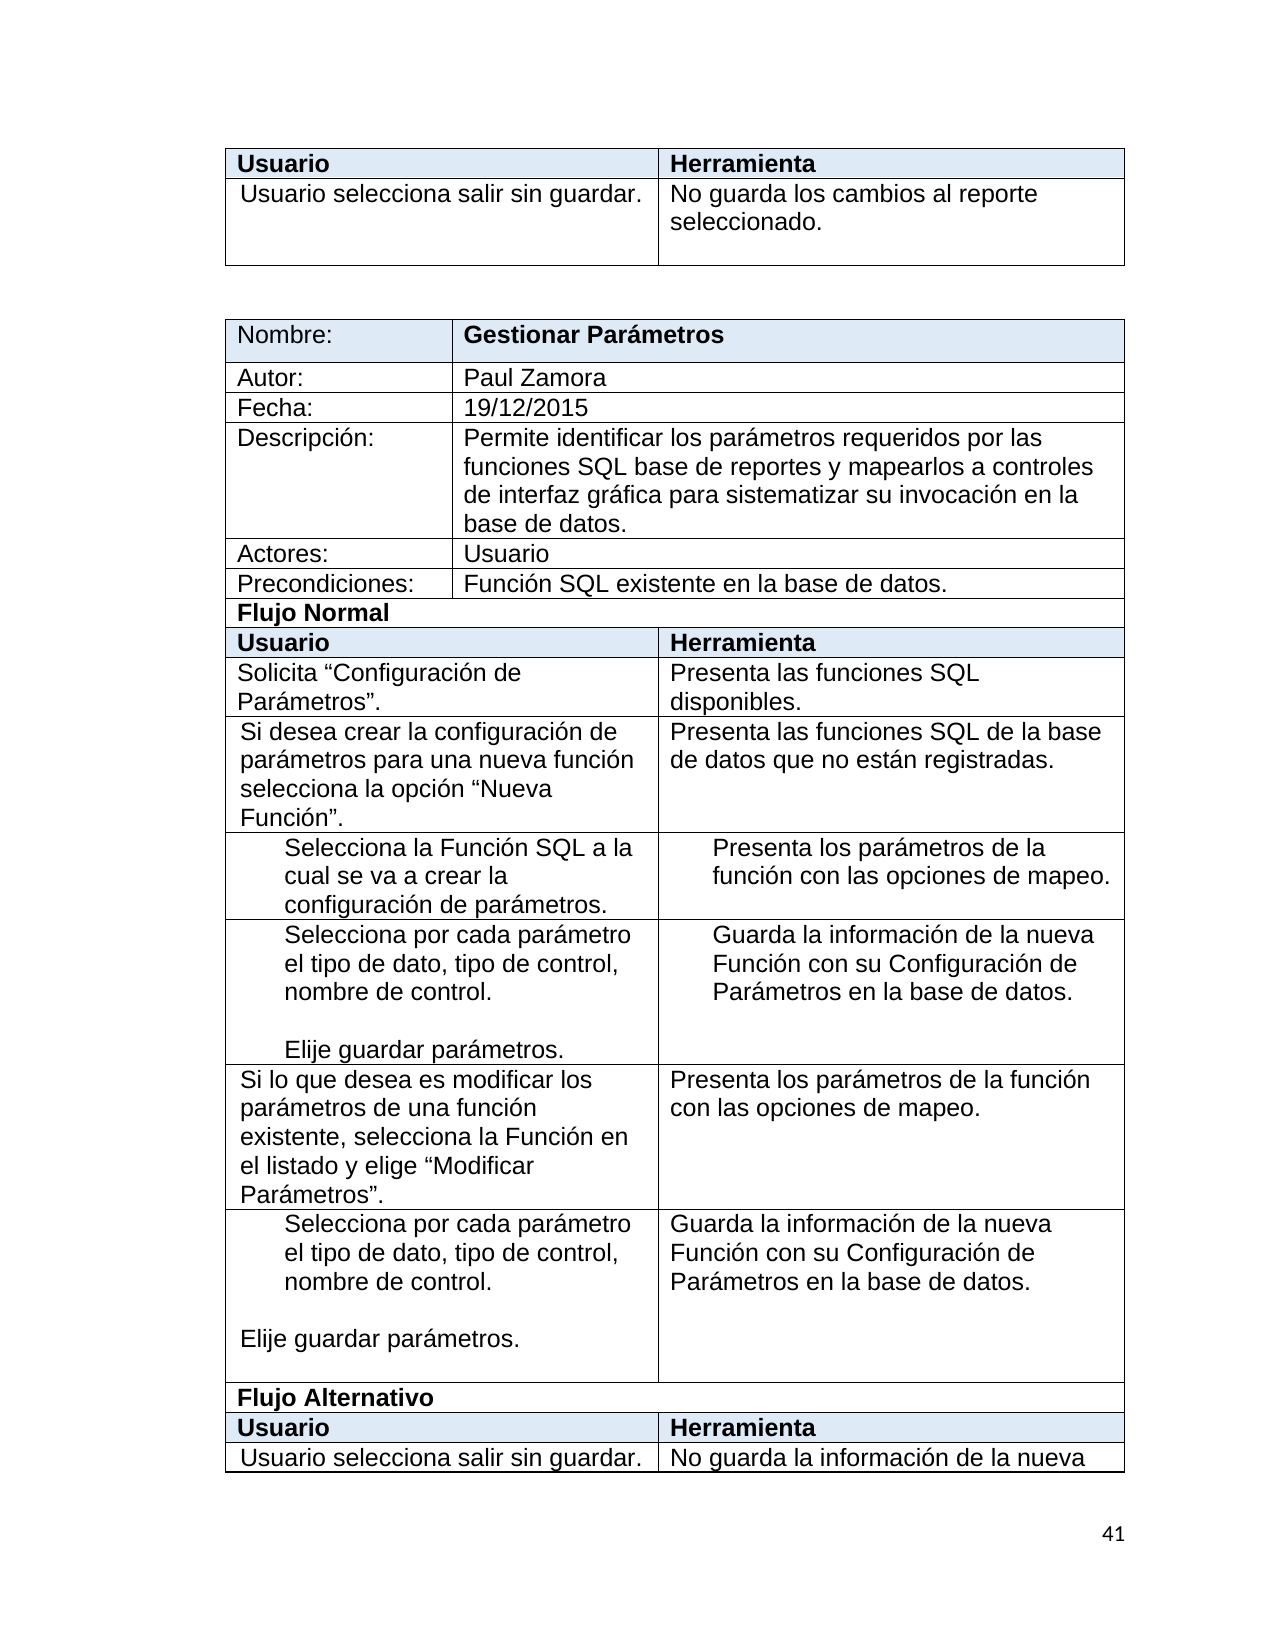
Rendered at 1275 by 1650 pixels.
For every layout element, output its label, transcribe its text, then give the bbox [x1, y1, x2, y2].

table_cell Usuario [453, 539, 1124, 568]
table_cell Herramienta [659, 1413, 1124, 1442]
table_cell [226, 1443, 658, 1471]
table_cell Solicita “Configuración de Parámetros”. [226, 658, 658, 716]
table_cell Usuario [226, 149, 658, 177]
table_cell No guarda los cambios al reporte seleccionado. [659, 179, 1124, 265]
table_cell Permite identificar los parámetros requeridos por las funciones SQL base de reportes y mapearlos a controles de interfaz gráfica para sistematizar su invocación en la base de datos. [453, 423, 1124, 538]
table_cell Usuario [226, 628, 658, 657]
table_cell Selecciona por cada parámetro el tipo de dato, tipo de control, nombre de control. Elije guardar parámetros. [226, 1210, 658, 1382]
table_cell Guarda la información de la nueva Función con su Configuración de Parámetros en la base de datos. [659, 920, 1124, 1064]
table_header Gestionar Parámetros [453, 320, 1124, 362]
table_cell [659, 1443, 1124, 1471]
table_cell Herramienta [659, 149, 1124, 177]
table_header Nombre: [226, 320, 452, 362]
table_cell Precondiciones: [226, 569, 452, 597]
table_cell Autor: [226, 363, 452, 392]
table_cell Guarda la información de la nueva Función con su Configuración de Parámetros en la base de datos. [659, 1210, 1124, 1382]
table_cell Flujo Alternativo [226, 1383, 1124, 1412]
table_cell Selecciona por cada parámetro el tipo de dato, tipo de control, nombre de control. Elije guardar parámetros. [226, 920, 658, 1064]
table_cell Actores: [226, 539, 452, 568]
table_cell Presenta las funciones SQL de la base de datos que no están registradas. [659, 717, 1124, 832]
table_cell Fecha: [226, 393, 452, 422]
table_cell Usuario selecciona salir sin guardar. [226, 179, 658, 265]
table_cell Presenta las funciones SQL disponibles. [659, 658, 1124, 716]
table_cell Flujo Normal [226, 599, 1124, 627]
table_cell Descripción: [226, 423, 452, 538]
table_cell Selecciona la Función SQL a la cual se va a crear la configuración de parámetros. [226, 833, 658, 919]
table_cell Usuario [226, 1413, 658, 1442]
table_cell Función SQL existente en la base de datos. [453, 569, 1124, 597]
table_cell 19/12/2015 [453, 393, 1124, 422]
table_cell Si desea crear la configuración de parámetros para una nueva función selecciona la opción “Nueva Función”. [226, 717, 658, 832]
table_cell Presenta los parámetros de la función con las opciones de mapeo. [659, 833, 1124, 919]
table_cell Herramienta [659, 628, 1124, 657]
table_cell Si lo que desea es modificar los parámetros de una función existente, selecciona la Función en el listado y elige “Modificar Parámetros”. [226, 1065, 658, 1208]
table_cell Presenta los parámetros de la función con las opciones de mapeo. [659, 1065, 1124, 1208]
table_cell Paul Zamora [453, 363, 1124, 392]
